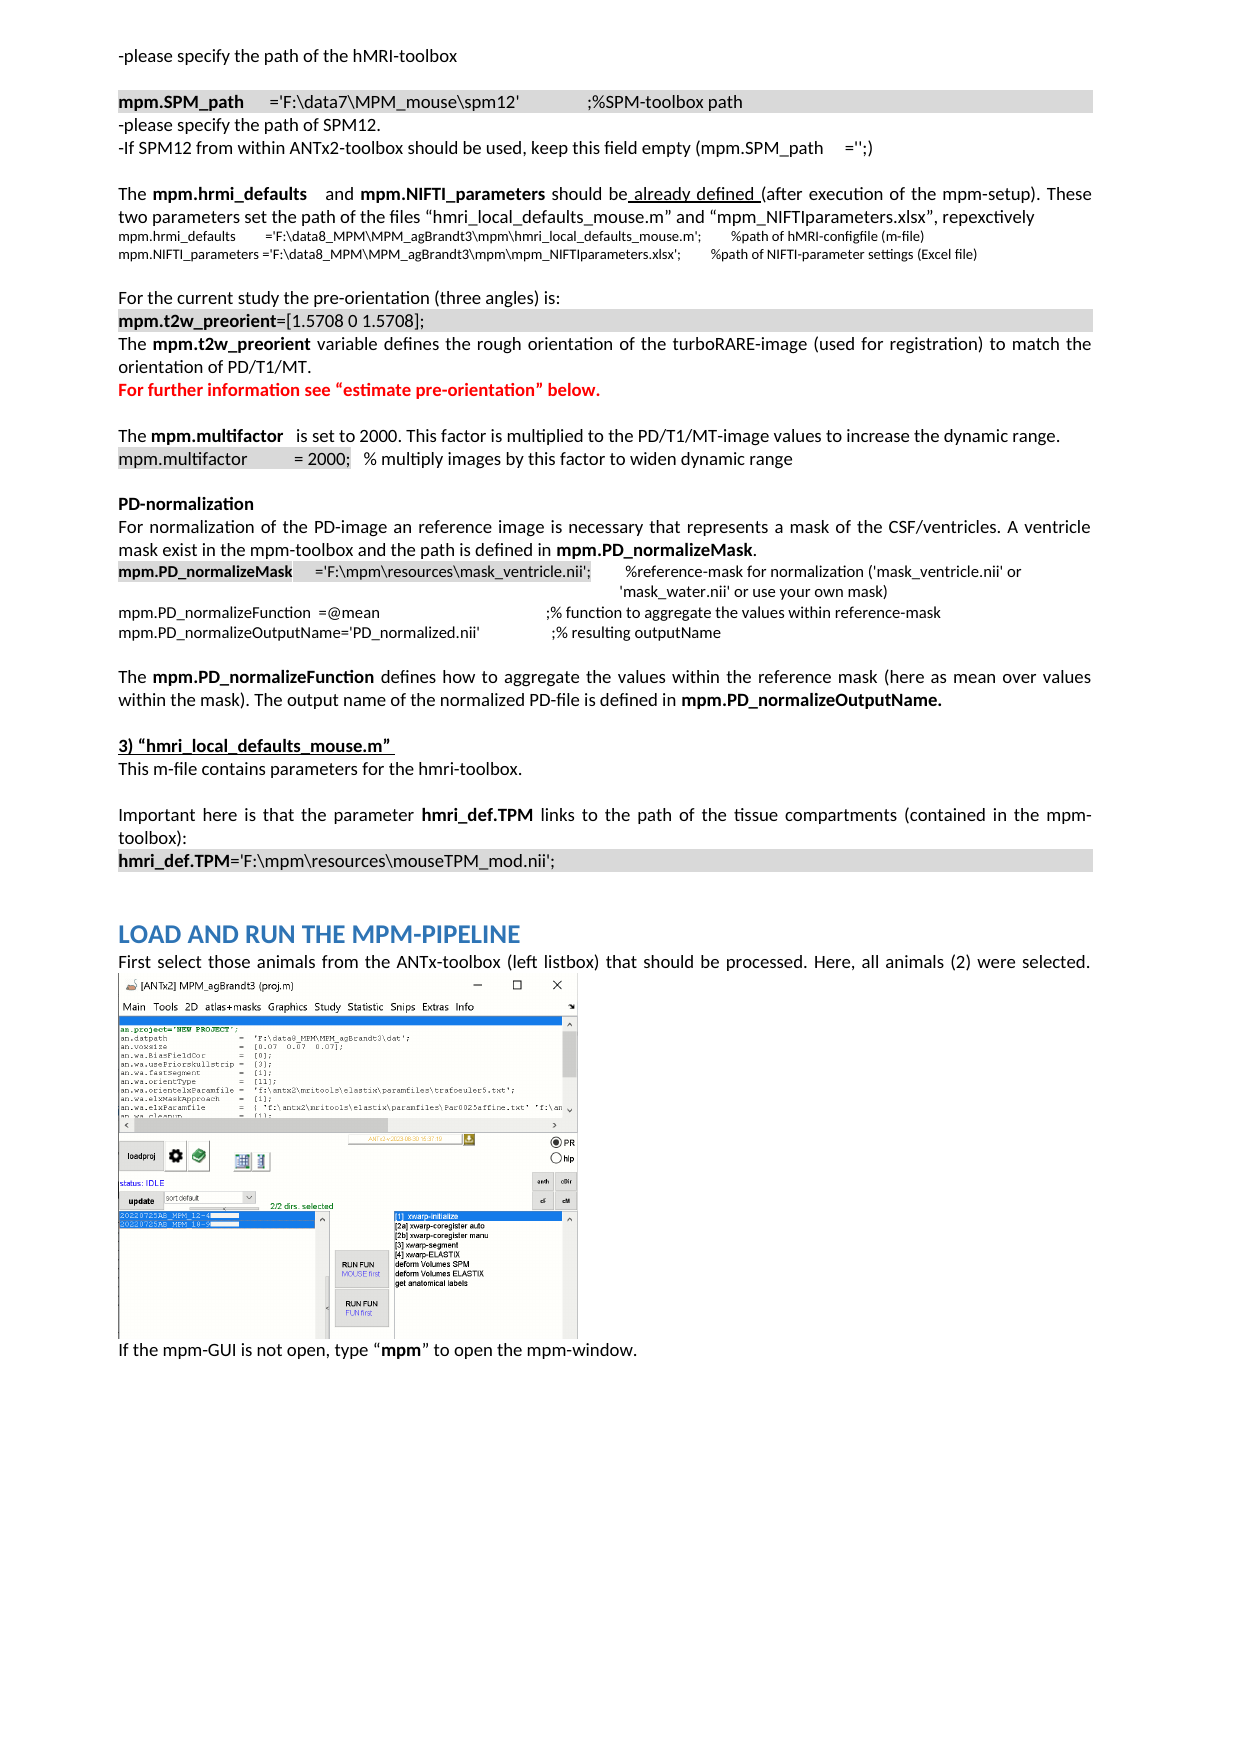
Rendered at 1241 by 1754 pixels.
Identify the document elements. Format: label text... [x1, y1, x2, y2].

text PD-normalization [118, 492, 1093, 515]
text 'mask_water.nii' or use your own mask) [118, 582, 1093, 602]
text This m-file contains parameters for the hmri-toolbox. [118, 757, 1093, 780]
text -please specify the path of SPM12. [118, 113, 1093, 136]
text If the mpm-GUI is not open, type “mpm” to open the mpm-window. [118, 1339, 1093, 1362]
text LOAD AND RUN THE MPM-PIPELINE [118, 917, 1093, 951]
text mpm.hrmi_defaults ='F:\data8_MPM\MPM_agBrandt3\mpm\hmri_local_defaults_mouse.m'; %path of hMRI-configfile (m-file) [118, 228, 1093, 246]
text The mpm.PD_normalizeFunction defines how to aggregate the values within the reference mask (here as mean over values within the mask). The output name of the normalized PD-file is defined in mpm.PD_normalizeOutputName. [118, 665, 1093, 711]
text -If SPM12 from within ANTx2-toolbox should be used, keep this field empty (mpm.SPM_path ='';) [118, 136, 1093, 159]
text mpm.multifactor = 2000; % multiply images by this factor to widen dynamic range [351, 447, 1093, 469]
text The mpm.t2w_preorient variable defines the rough orientation of the turboRARE-image (used for registration) to match the orientation of PD/T1/MT. [118, 332, 1093, 378]
text For the current study the pre-orientation (three angles) is: [118, 286, 1093, 309]
text hmri_def.TPM='F:\mpm\resources\mouseTPM_mod.nii'; [118, 849, 1093, 872]
text mpm.NIFTI_parameters ='F:\data8_MPM\MPM_agBrandt3\mpm\mpm_NIFTIparameters.xlsx'; %path of NIFTI-parameter settings (Excel file) [118, 246, 1093, 263]
text mpm.SPM_path ='F:\data7\MPM_mouse\spm12' ;%SPM-toolbox path [118, 90, 1093, 113]
text Important here is that the parameter hmri_def.TPM links to the path of the tissue compartments (contained in the mpm-toolbox): [118, 803, 1093, 849]
text mpm.PD_normalizeOutputName='PD_normalized.nii' ;% resulting outputName [118, 622, 1093, 642]
picture [118, 973, 578, 1339]
text For further information see “estimate pre-orientation” below. [118, 378, 1093, 401]
text The mpm.hrmi_defaults and mpm.NIFTI_parameters should be already defined (after execution of the mpm-setup). These two parameters set the path of the files “hmri_local_defaults_mouse.m” and “mpm_NIFTIparameters.xlsx”, repexctively [118, 182, 1093, 228]
text The mpm.multifactor is set to 2000. This factor is multiplied to the PD/T1/MT-image values to increase the dynamic range. [118, 424, 1093, 447]
text -please specify the path of the hMRI-toolbox [118, 44, 1093, 67]
text mpm.t2w_preorient=[1.5708 0 1.5708]; [118, 309, 1093, 332]
text For normalization of the PD-image an reference image is necessary that represents a mask of the CSF/ventricles. A ventricle mask exist in the mpm-toolbox and the path is defined in mpm.PD_normalizeMask. [118, 515, 1093, 561]
text 3) “hmri_local_defaults_mouse.m” [118, 734, 1093, 757]
text mpm.PD_normalizeFunction =@mean ;% function to aggregate the values within reference-mask [118, 602, 1093, 622]
text mpm.PD_normalizeMask ='F:\mpm\resources\mask_ventricle.nii'; %reference-mask for normalization ('mask_ventricle.nii' or [591, 561, 1093, 582]
